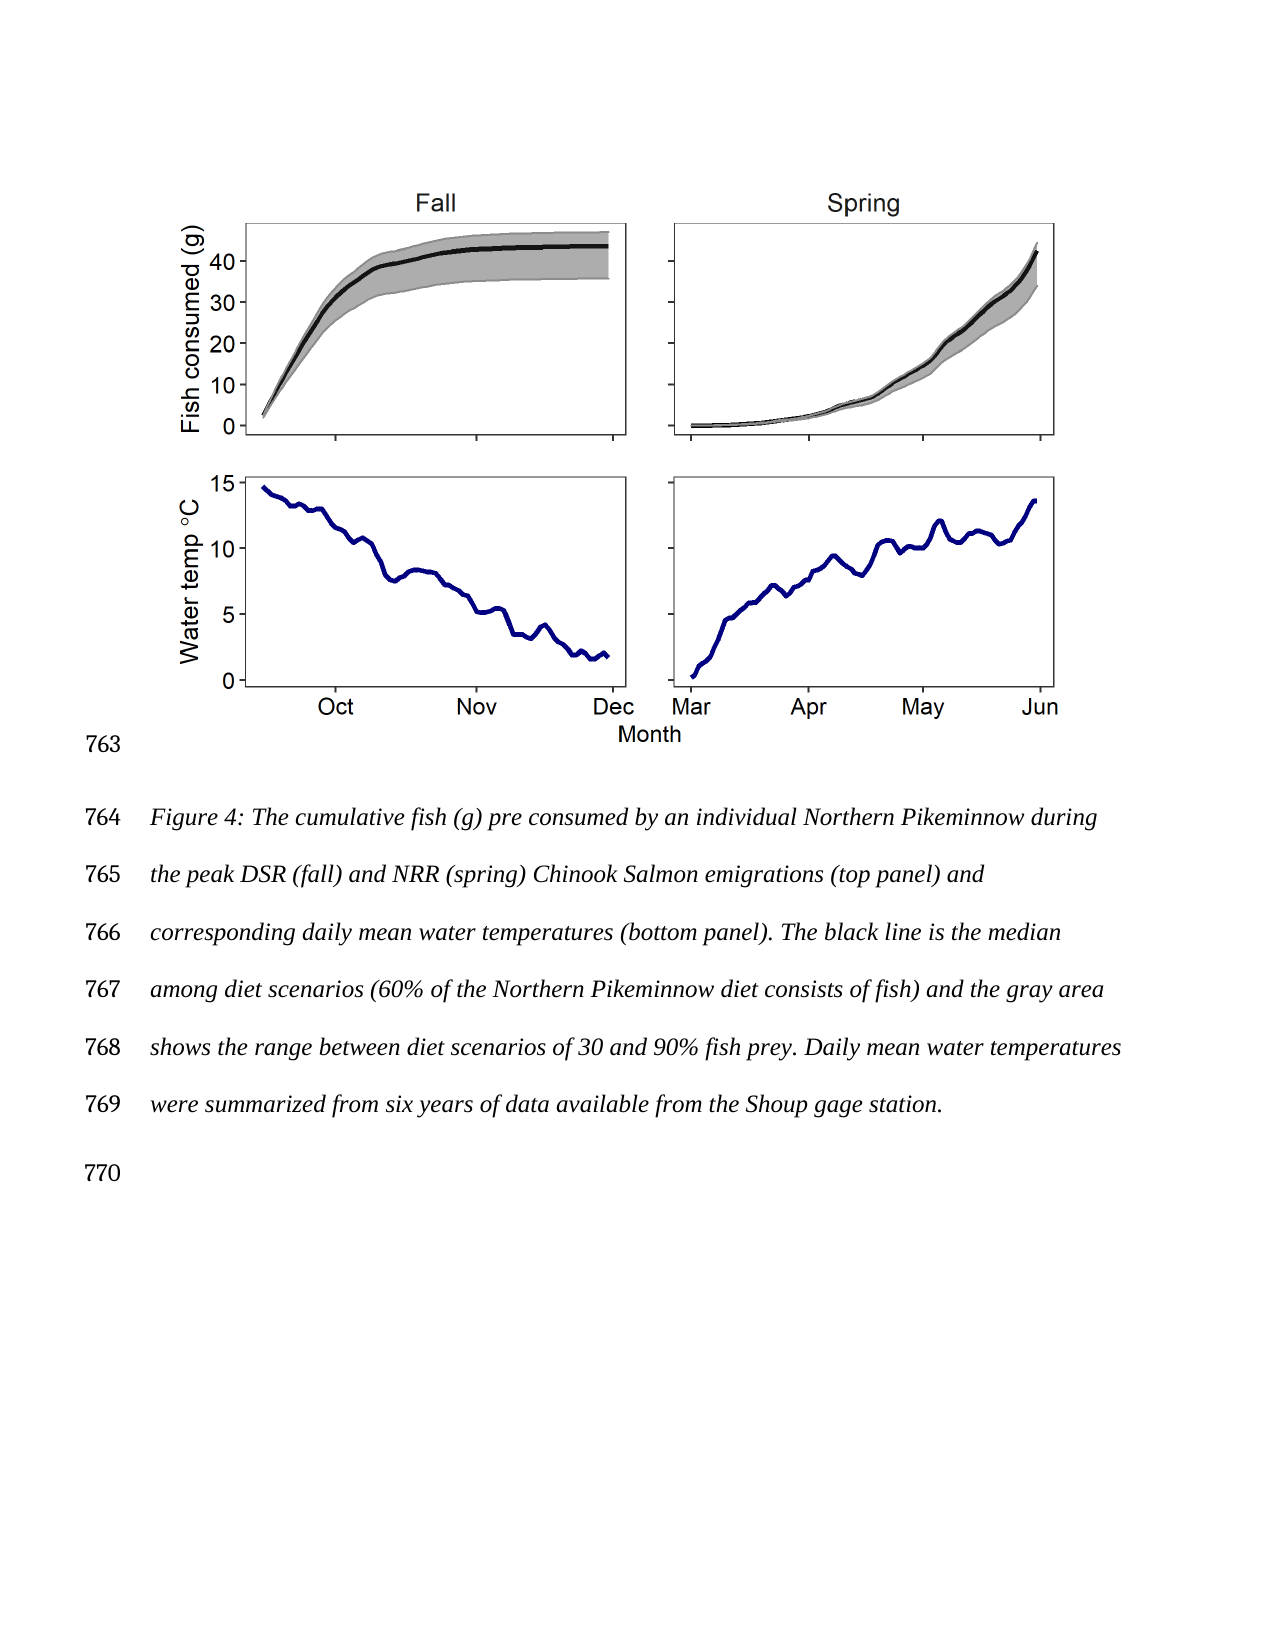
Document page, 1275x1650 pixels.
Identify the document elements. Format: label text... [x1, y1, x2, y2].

picture [168, 150, 1072, 752]
text Figure 4: The cumulative fish (g) pre consumed by an individual Northern Pikeminnow during the peak DSR (fall) and NRR (spring) Chinook Salmon emigrations (top panel) and corresponding daily mean water temperatures (bottom panel). The black line is the median among diet scenarios (60% of the Northern Pikeminnow diet consists of fish) and the gray area shows the range between diet scenarios of 30 and 90% fish prey. Daily mean water temperatures were summarized from six years of data available from the Shoup gage station. [150, 802, 1125, 1118]
